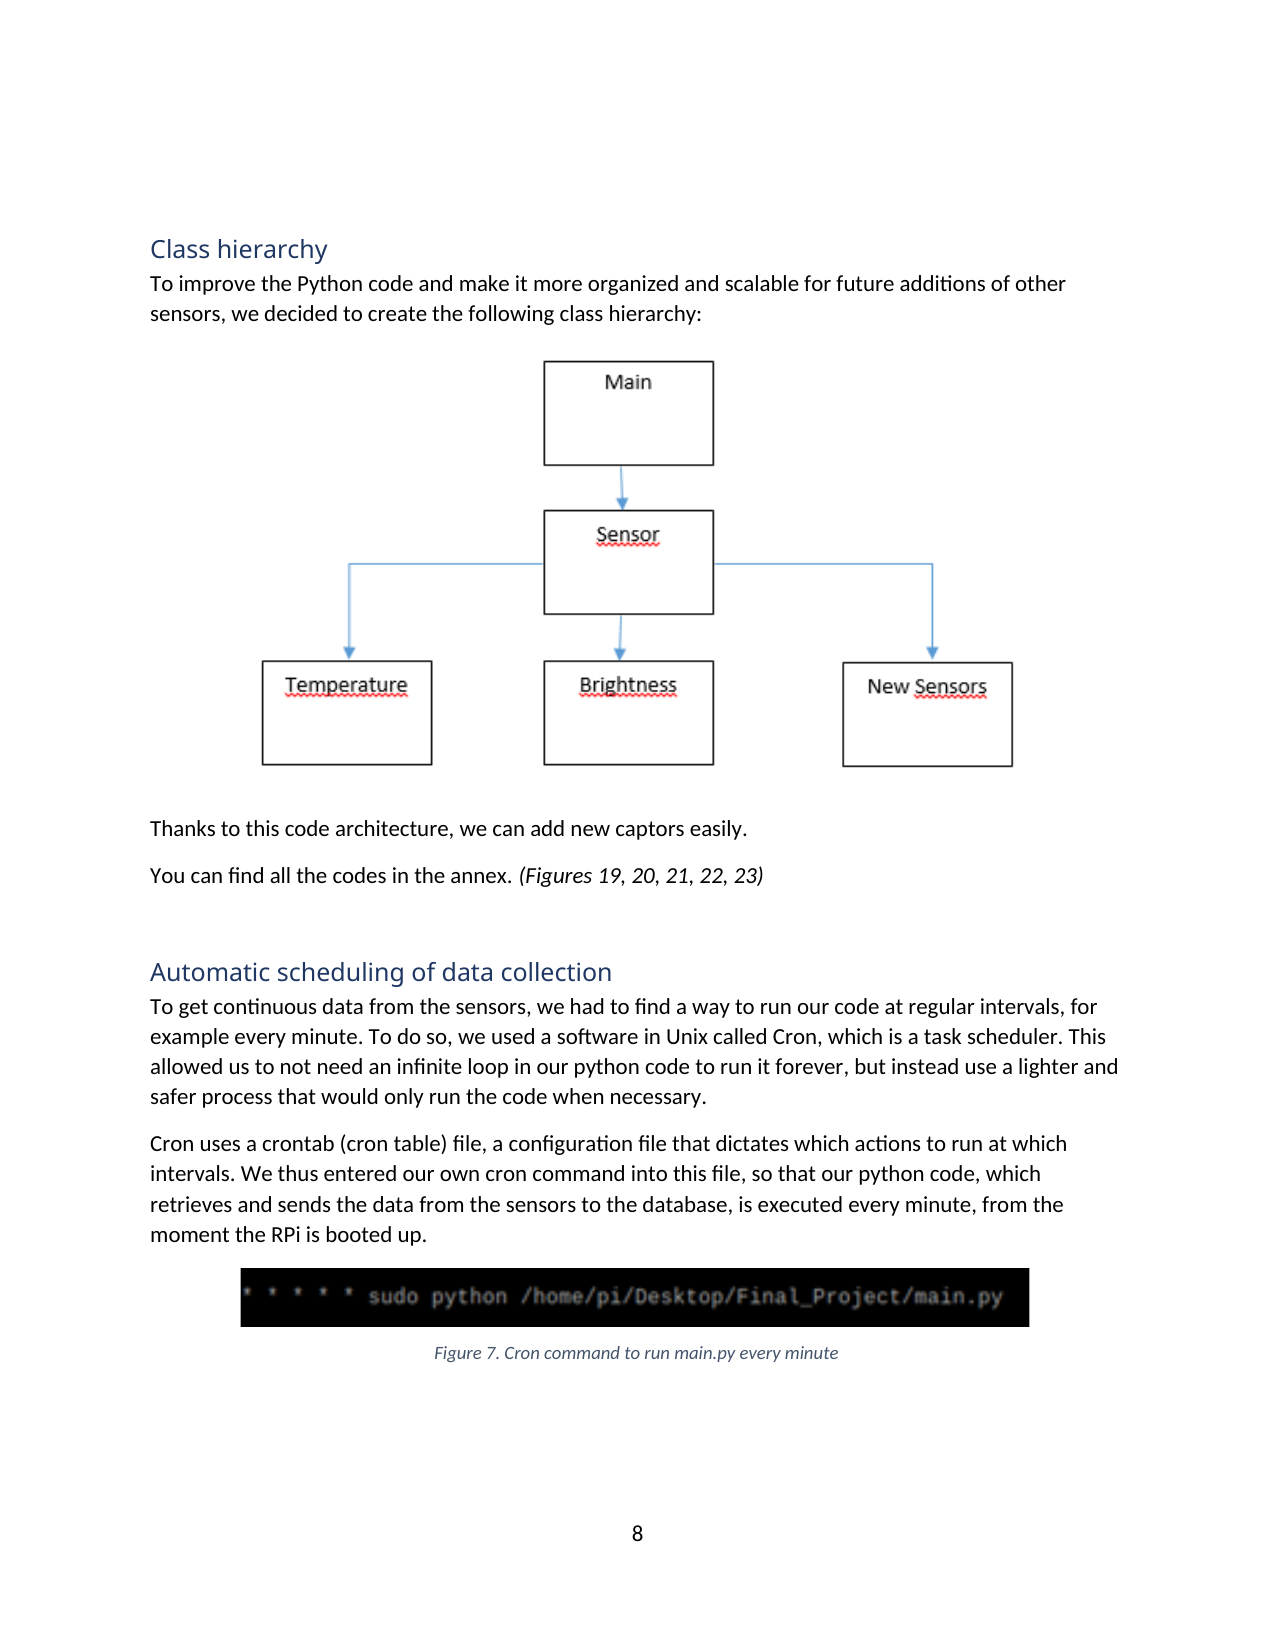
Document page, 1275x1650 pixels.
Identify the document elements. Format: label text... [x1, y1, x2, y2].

text To improve the Python code and make it more organized and scalable for future additions of other sensors, we decided to create the following class hierarchy: [150, 269, 1125, 327]
text Cron uses a crontab (cron table) file, a configuration file that dictates which actions to run at which intervals. We thus entered our own cron command into this file, so that our python code, which retrieves and sends the data from the sensors to the database, is executed every minute, from the moment the RPi is booted up. [150, 1129, 1125, 1248]
picture [240, 1268, 1030, 1327]
subtitle Automatic scheduling of data collection [150, 955, 1125, 989]
text Thanks to this code architecture, we can add new captors easily. [150, 814, 1125, 842]
subtitle Class hierarchy [150, 232, 1125, 266]
picture [256, 348, 1019, 773]
text You can find all the codes in the annex. (Figures 19, 20, 21, 22, 23) [150, 861, 1125, 889]
text To get continuous data from the sensors, we had to find a way to run our code at regular intervals, for example every minute. To do so, we used a software in Unix called Cron, which is a task scheduler. This allowed us to not need an infinite loop in our python code to run it forever, but instead use a lighter and safer process that would only run the code when necessary. [150, 992, 1125, 1111]
